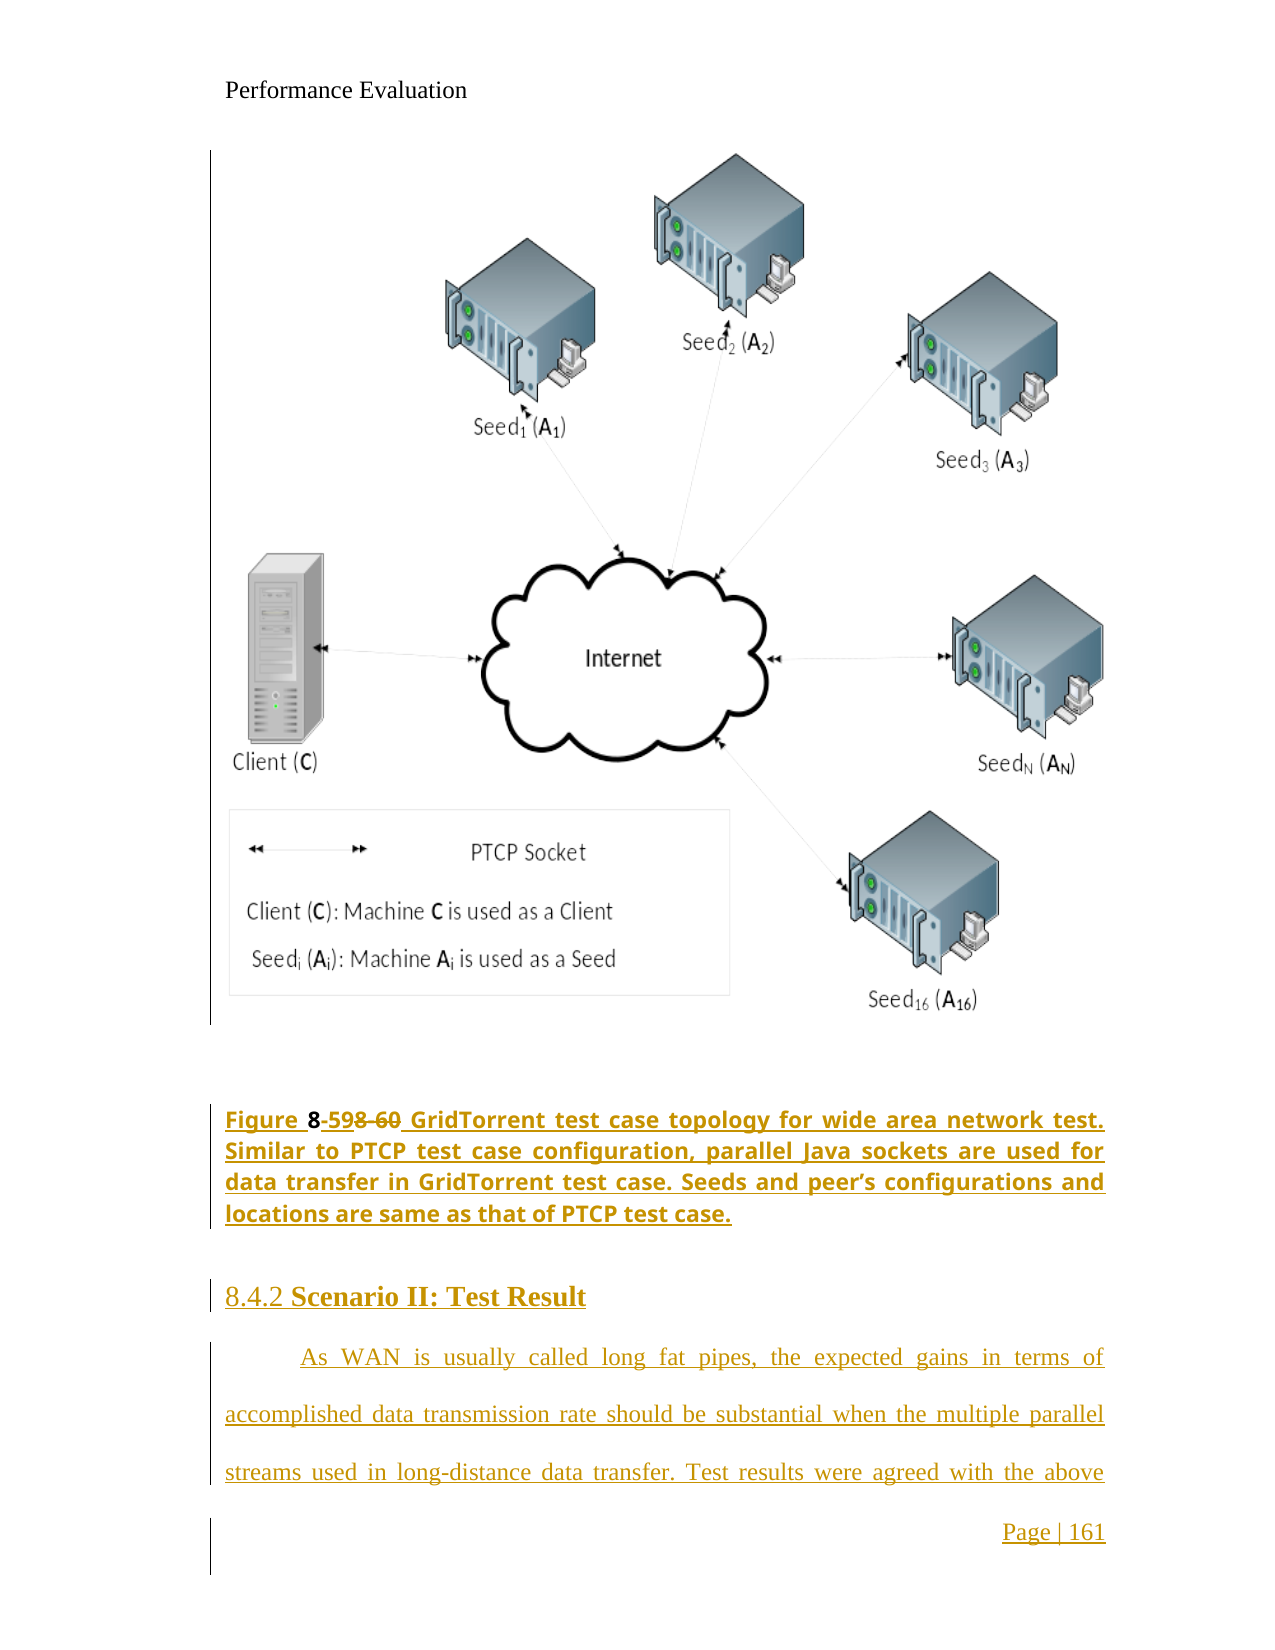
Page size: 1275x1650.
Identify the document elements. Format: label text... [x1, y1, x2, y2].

text 8 [225, 1194, 1106, 1229]
text 8 [225, 1104, 1106, 1193]
